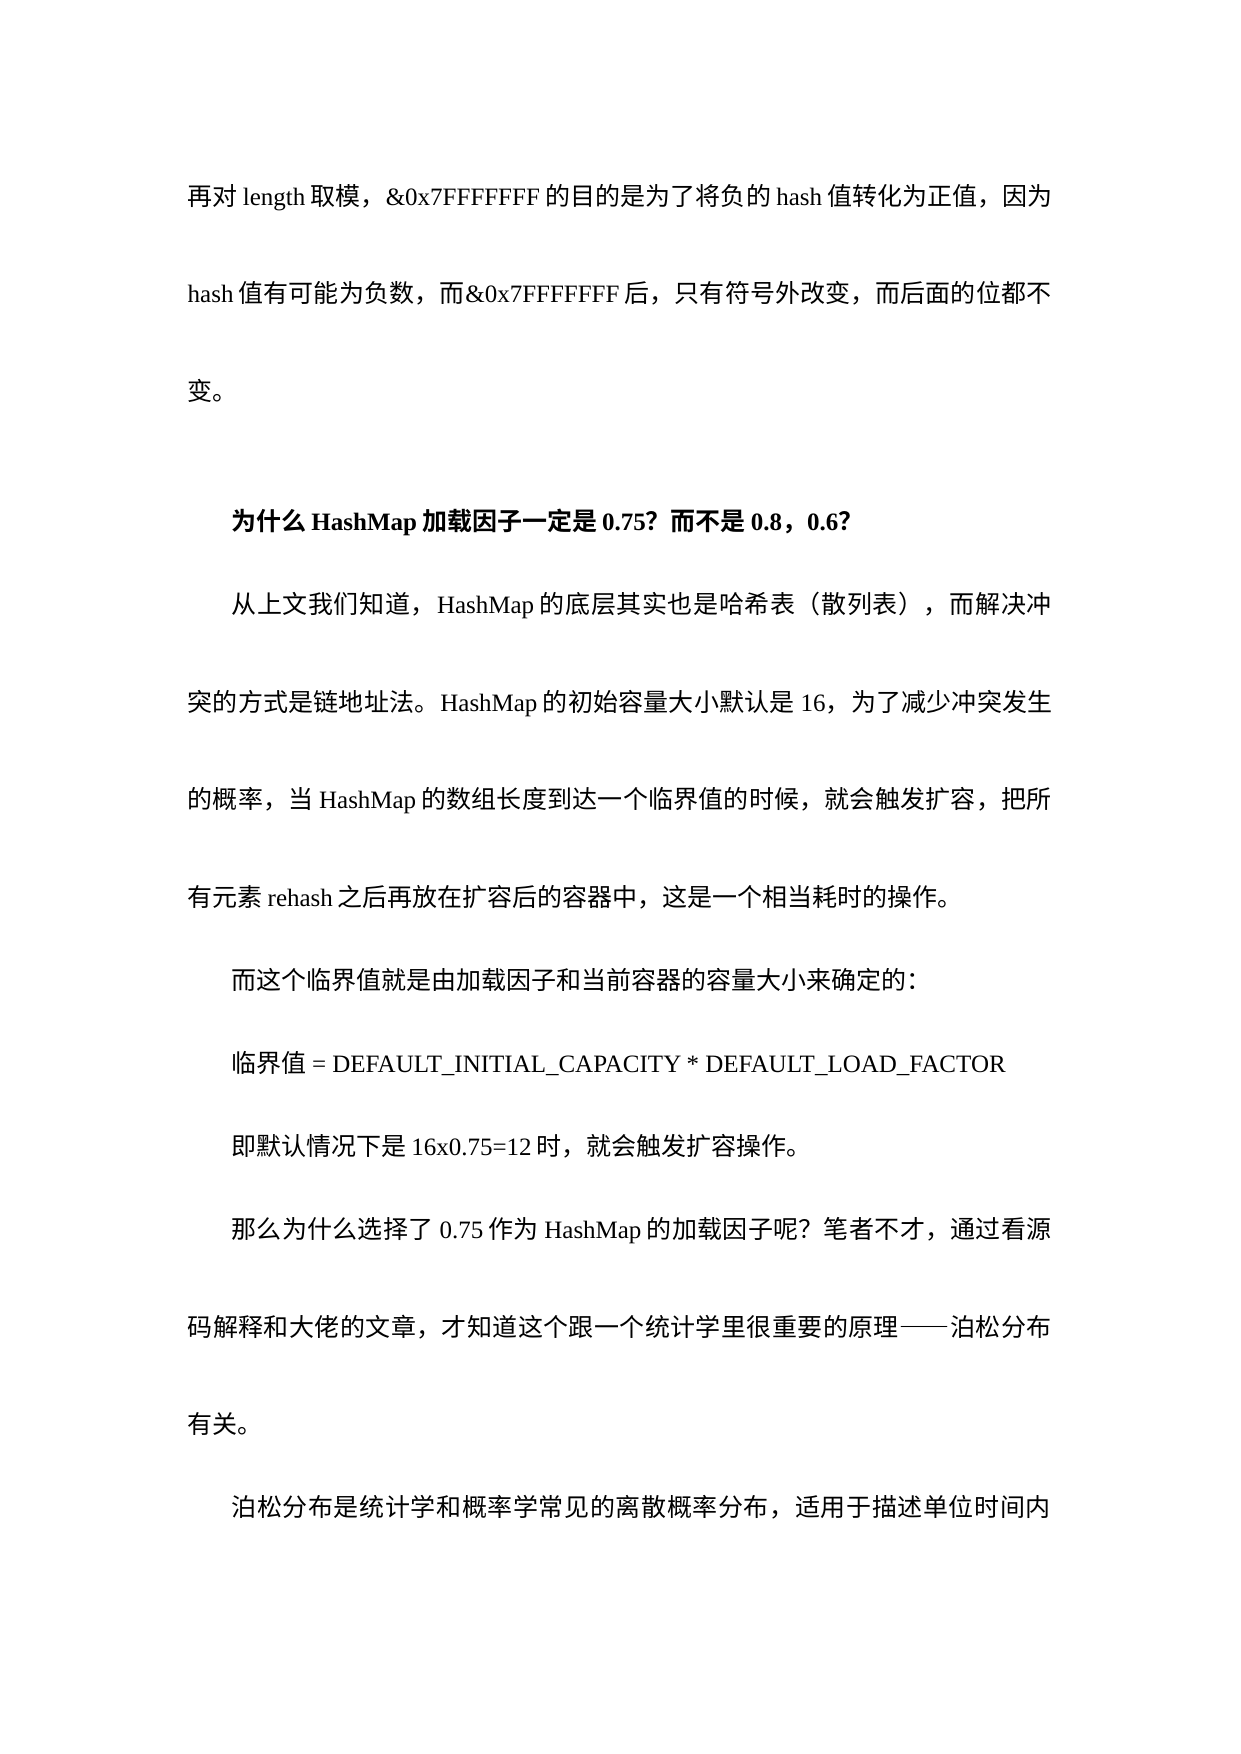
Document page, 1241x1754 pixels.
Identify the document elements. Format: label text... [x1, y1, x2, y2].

text 那么为什么选择了0.75作为HashMap的加载因子呢？笔者不才，通过看源码解释和大佬的文章，才知道这个跟一个统计学里很重要的原理——泊松分布有关。 [187, 1195, 1053, 1455]
text 临界值 = DEFAULT_INITIAL_CAPACITY * DEFAULT_LOAD_FACTOR [187, 1029, 1053, 1094]
text 从上文我们知道，HashMap的底层其实也是哈希表（散列表），而解决冲突的方式是链地址法。HashMap的初始容量大小默认是16，为了减少冲突发生的概率，当HashMap的数组长度到达一个临界值的时候，就会触发扩容，把所有元素rehash之后再放在扩容后的容器中，这是一个相当耗时的操作。 [187, 570, 1053, 928]
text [187, 162, 1053, 422]
text 为什么HashMap加载因子一定是0.75？而不是0.8，0.6？ [187, 487, 1053, 552]
text 即默认情况下是16x0.75=12时，就会触发扩容操作。 [187, 1112, 1053, 1177]
text 而这个临界值就是由加载因子和当前容器的容量大小来确定的： [187, 946, 1053, 1011]
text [187, 1473, 1053, 1538]
